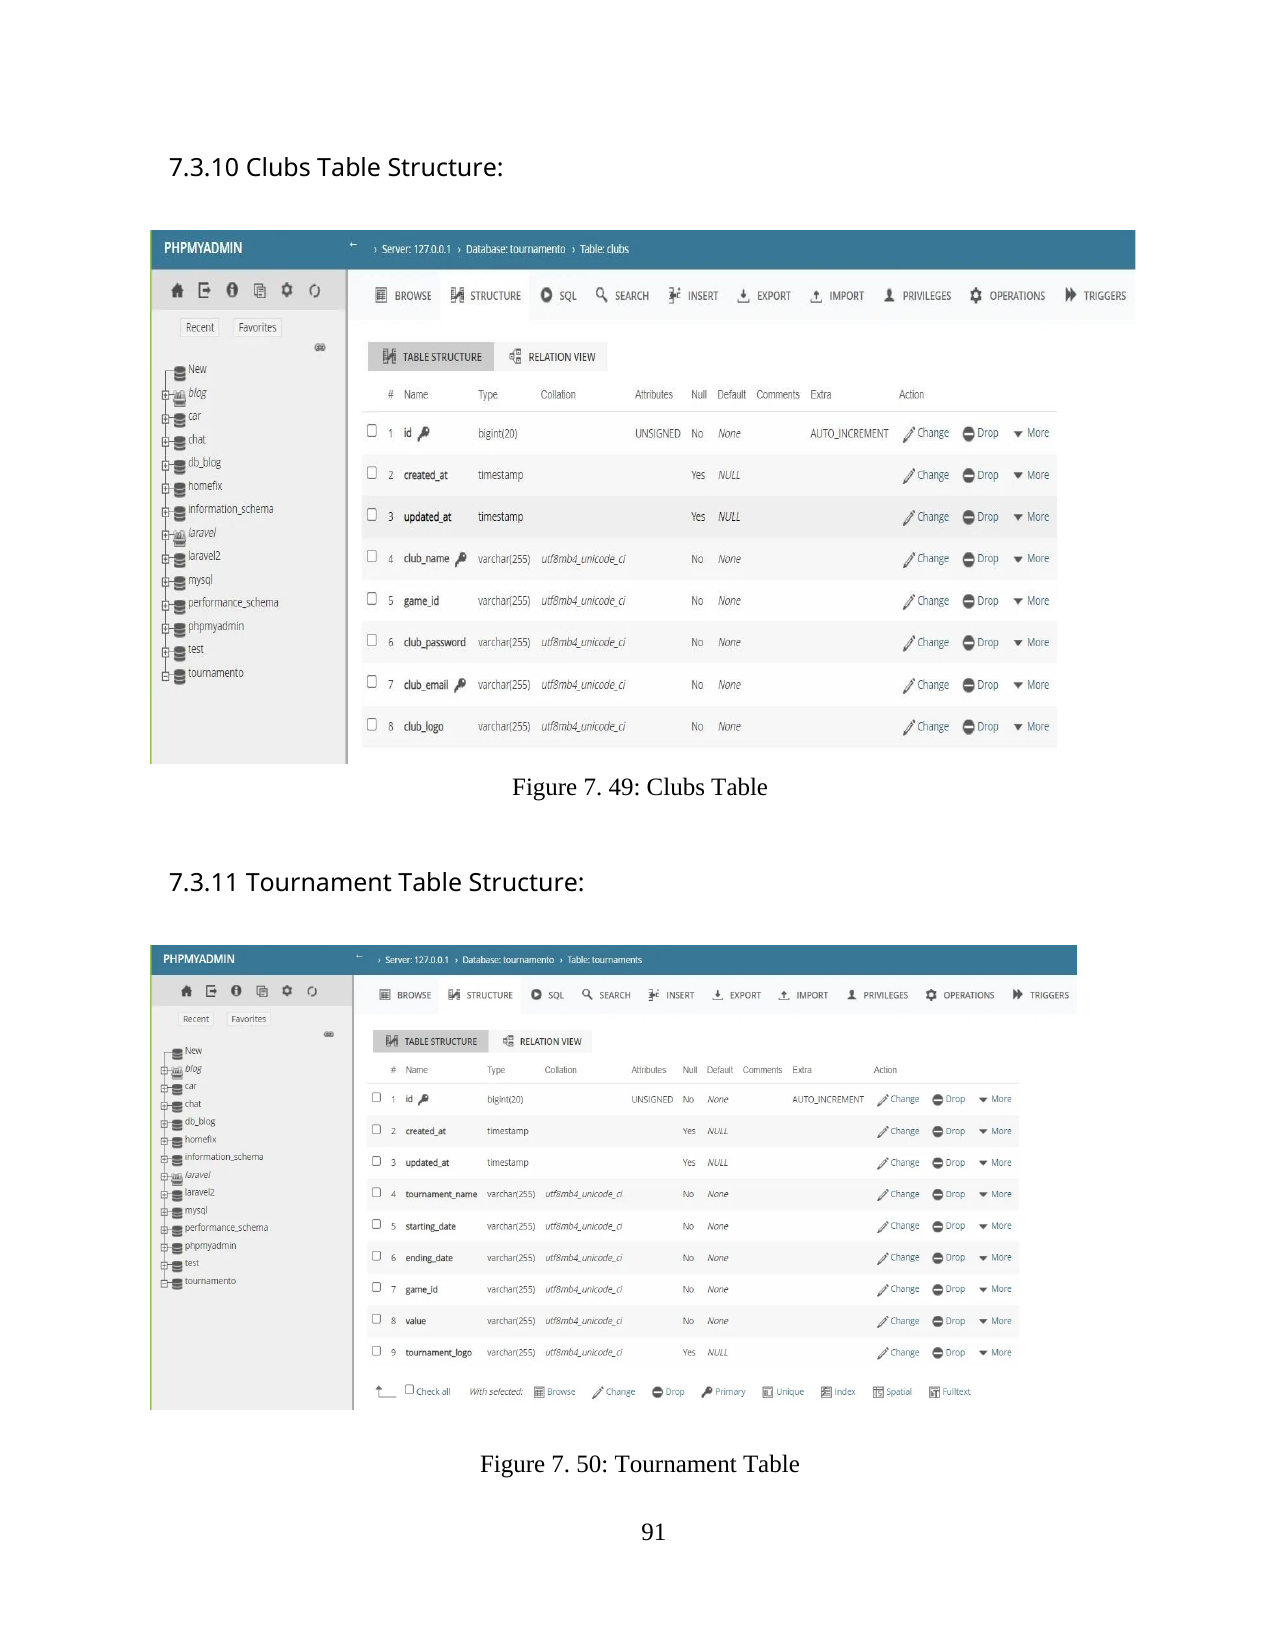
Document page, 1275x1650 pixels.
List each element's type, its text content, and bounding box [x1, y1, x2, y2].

picture [150, 230, 1136, 764]
subtitle 7.3.10 Clubs Table Structure: [168, 150, 1122, 184]
picture [150, 945, 1077, 1410]
text Figure 7. 49: Clubs Table [150, 772, 1125, 801]
subtitle 7.3.11 Tournament Table Structure: [168, 864, 1122, 899]
text Figure 7. 50: Tournament Table [150, 1449, 1125, 1478]
